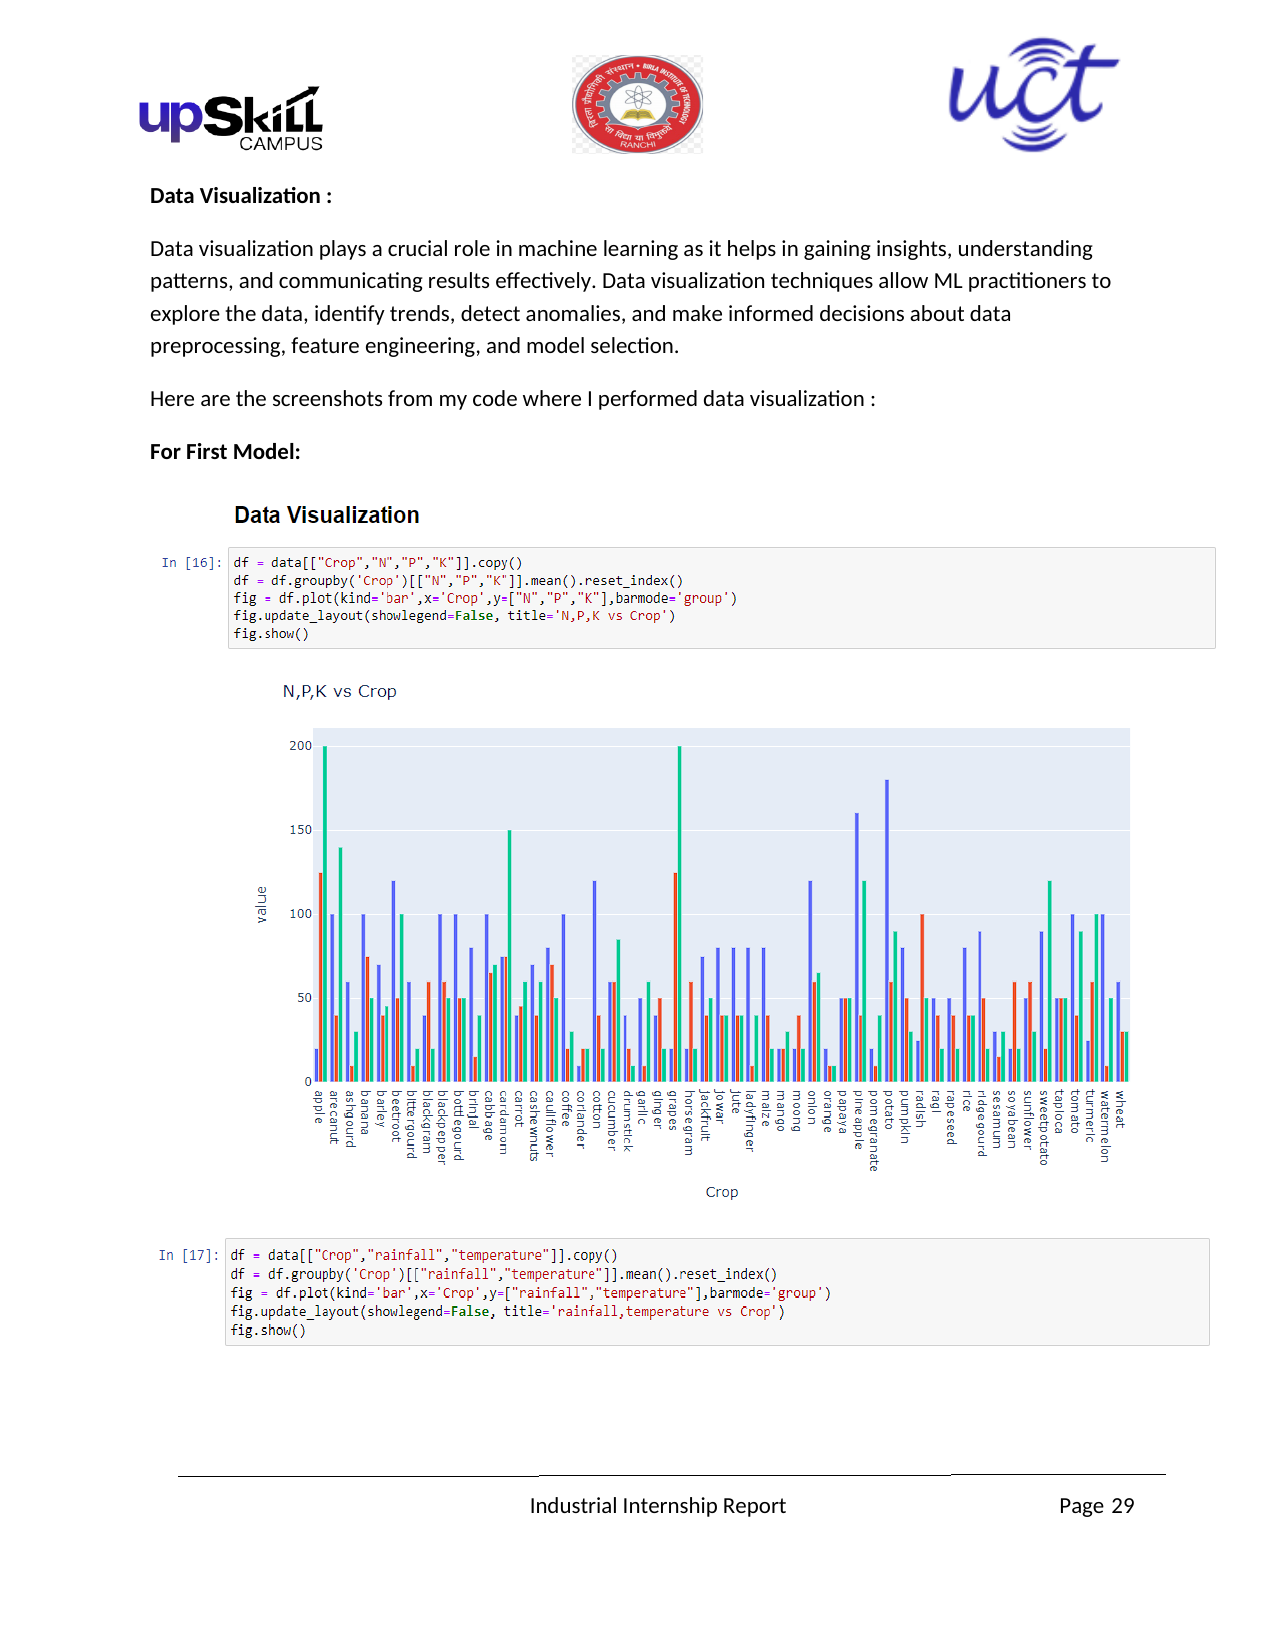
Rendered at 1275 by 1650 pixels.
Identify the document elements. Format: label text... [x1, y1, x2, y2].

picture [946, 28, 1125, 154]
text Data visualization plays a crucial role in machine learning as it helps in gaining insights, understanding patterns, and communicating results effectively. Data visualization techniques allow ML practitioners to explore the data, identify trends, detect anomalies, and make informed decisions about data preprocessing, feature engineering, and model selection. [150, 234, 1134, 359]
picture [150, 1225, 1212, 1350]
text Here are the screenshots from my code where I performed data visualization : [150, 384, 1134, 412]
text For First Model: [150, 437, 1134, 465]
text Data Visualization : [150, 181, 1134, 209]
picture [108, 73, 354, 154]
picture [150, 490, 1218, 1200]
picture [572, 55, 704, 154]
